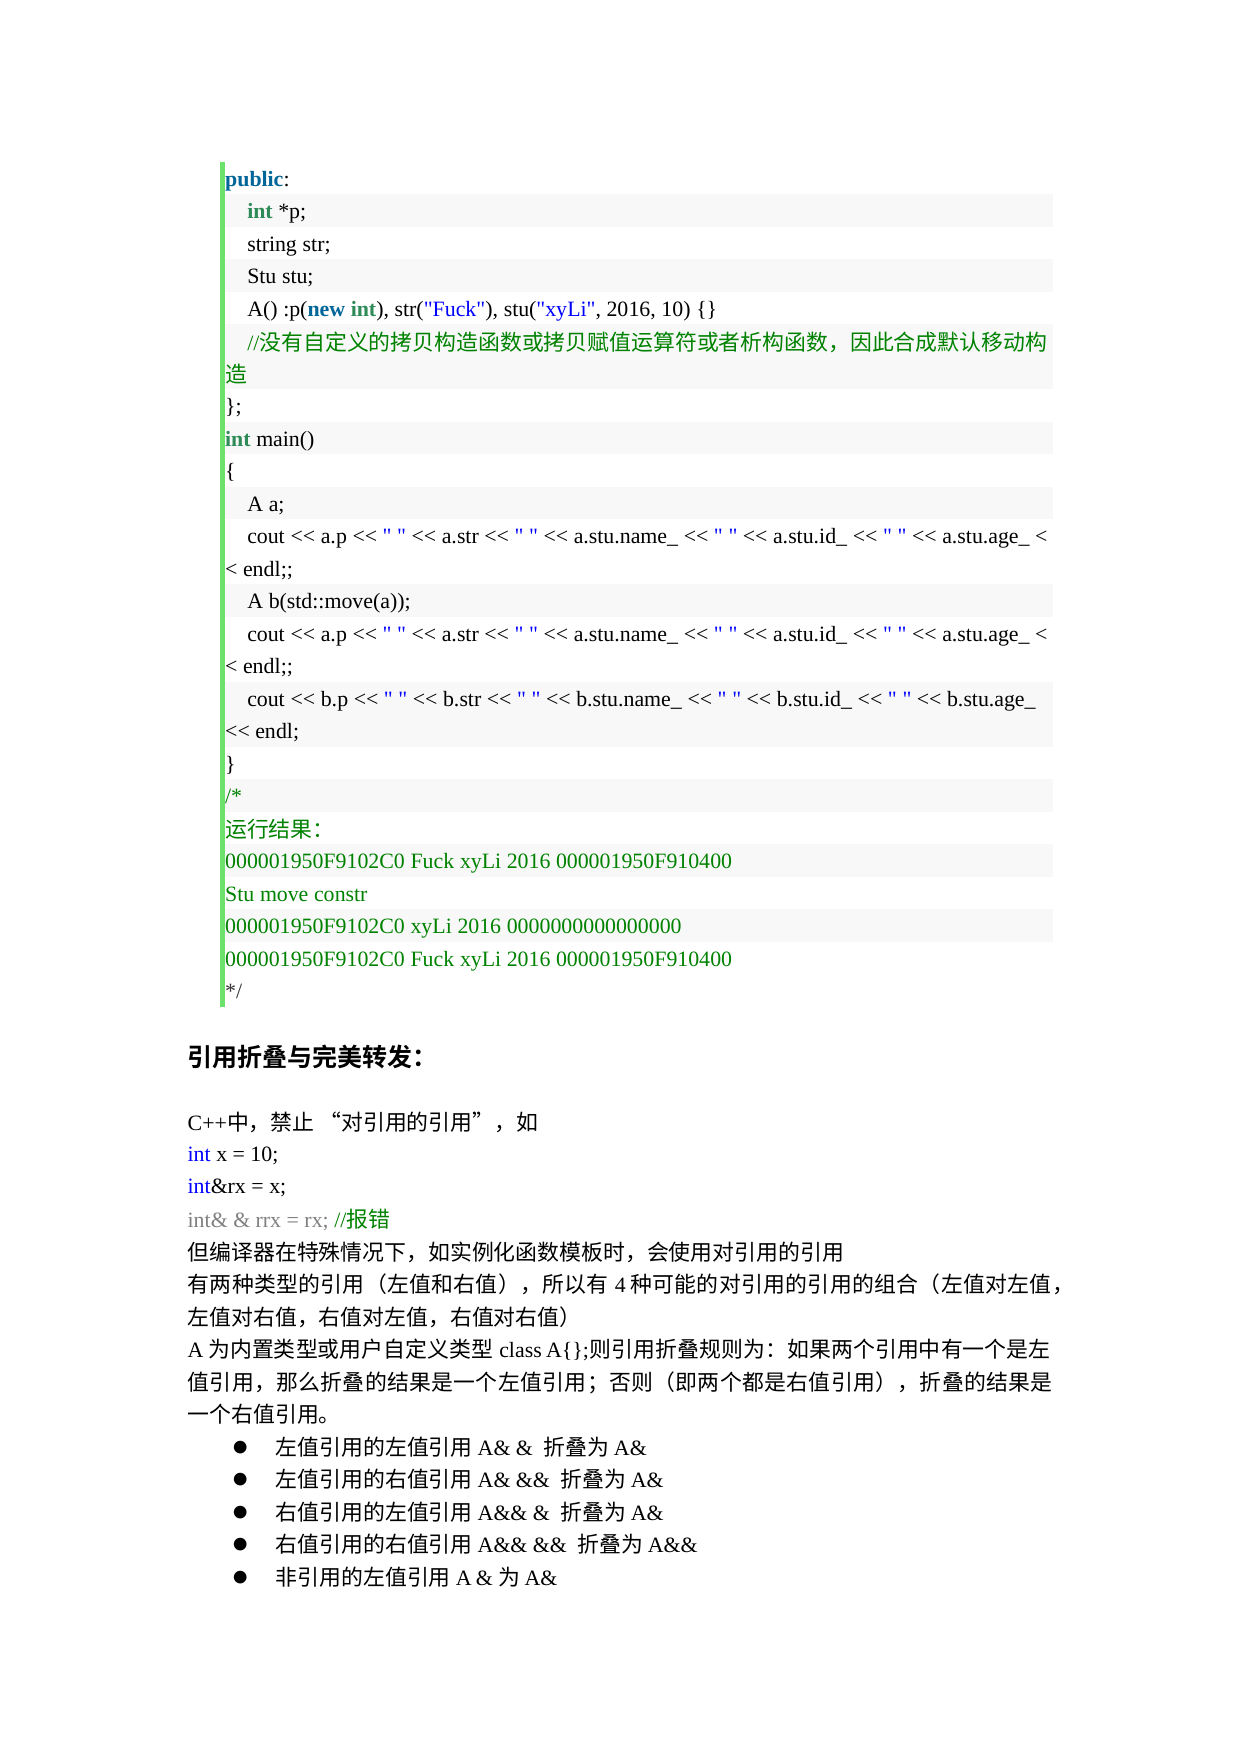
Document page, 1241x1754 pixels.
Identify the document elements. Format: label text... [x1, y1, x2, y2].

list 右值引用的右值引用 A&& && 折叠为A&& [232, 1527, 1053, 1559]
text Stu stu; [225, 259, 1053, 292]
text int& & rrx = rx; //报错 [187, 1202, 1053, 1234]
list 左值引用的左值引用 A& & 折叠为A& [232, 1429, 1053, 1462]
text { [225, 454, 1053, 487]
text string str; [225, 227, 1053, 259]
text int&rx = x; [187, 1169, 1053, 1202]
text int *p; [225, 194, 1053, 227]
text A() :p(new int), str("Fuck"), stu("xyLi", 2016, 10) {} [225, 292, 1053, 324]
text 000001950F9102C0 Fuck xyLi 2016 000001950F910400 [225, 844, 1053, 877]
text Stu move constr [225, 877, 1053, 909]
text } [225, 747, 1053, 779]
text 000001950F9102C0 xyLi 2016 0000000000000000 [225, 909, 1053, 942]
text //没有自定义的拷贝构造函数或拷贝赋值运算符或者析构函数，因此合成默认移动构造 [225, 324, 1053, 389]
list 非引用的左值引用 A & 为A& [232, 1559, 1053, 1592]
text A为内置类型或用户自定义类型class A{};则引用折叠规则为：如果两个引用中有一个是左值引用，那么折叠的结果是一个左值引用；否则（即两个都是右值引用），折叠的结果是一个右值引用。 [187, 1332, 1053, 1429]
text /* [225, 779, 1053, 812]
text cout << a.p << " " << a.str << " " << a.stu.name_ << " " << a.stu.id_ << " " << a.stu.age_ << endl;; [225, 519, 1053, 584]
text }; [225, 389, 1053, 422]
text A a; [225, 487, 1053, 519]
text 000001950F9102C0 Fuck xyLi 2016 000001950F910400 [225, 942, 1053, 974]
text A b(std::move(a)); [225, 584, 1053, 617]
text int x = 10; [187, 1137, 1053, 1169]
text C++中，禁止 “对引用的引用”，如 [187, 1104, 1053, 1137]
text 运行结果： [225, 812, 1053, 844]
list 右值引用的左值引用 A&& & 折叠为A& [232, 1494, 1053, 1527]
text cout << a.p << " " << a.str << " " << a.stu.name_ << " " << a.stu.id_ << " " << a.stu.age_ << endl;; [225, 617, 1053, 682]
text cout << b.p << " " << b.str << " " << b.stu.name_ << " " << b.stu.id_ << " " << b.stu.age_ << endl; [225, 682, 1053, 747]
list 左值引用的右值引用 A& && 折叠为A& [232, 1462, 1053, 1494]
subtitle 引用折叠与完美转发： [187, 1023, 1053, 1088]
text 有两种类型的引用（左值和右值），所以有4种可能的对引用的引用的组合（左值对左值，左值对右值，右值对左值，右值对右值） [187, 1267, 1053, 1332]
text 但编译器在特殊情况下，如实例化函数模板时，会使用对引用的引用 [187, 1234, 1053, 1267]
text */ [225, 974, 1053, 1007]
text public: [225, 162, 1053, 194]
text int main() [225, 422, 1053, 454]
